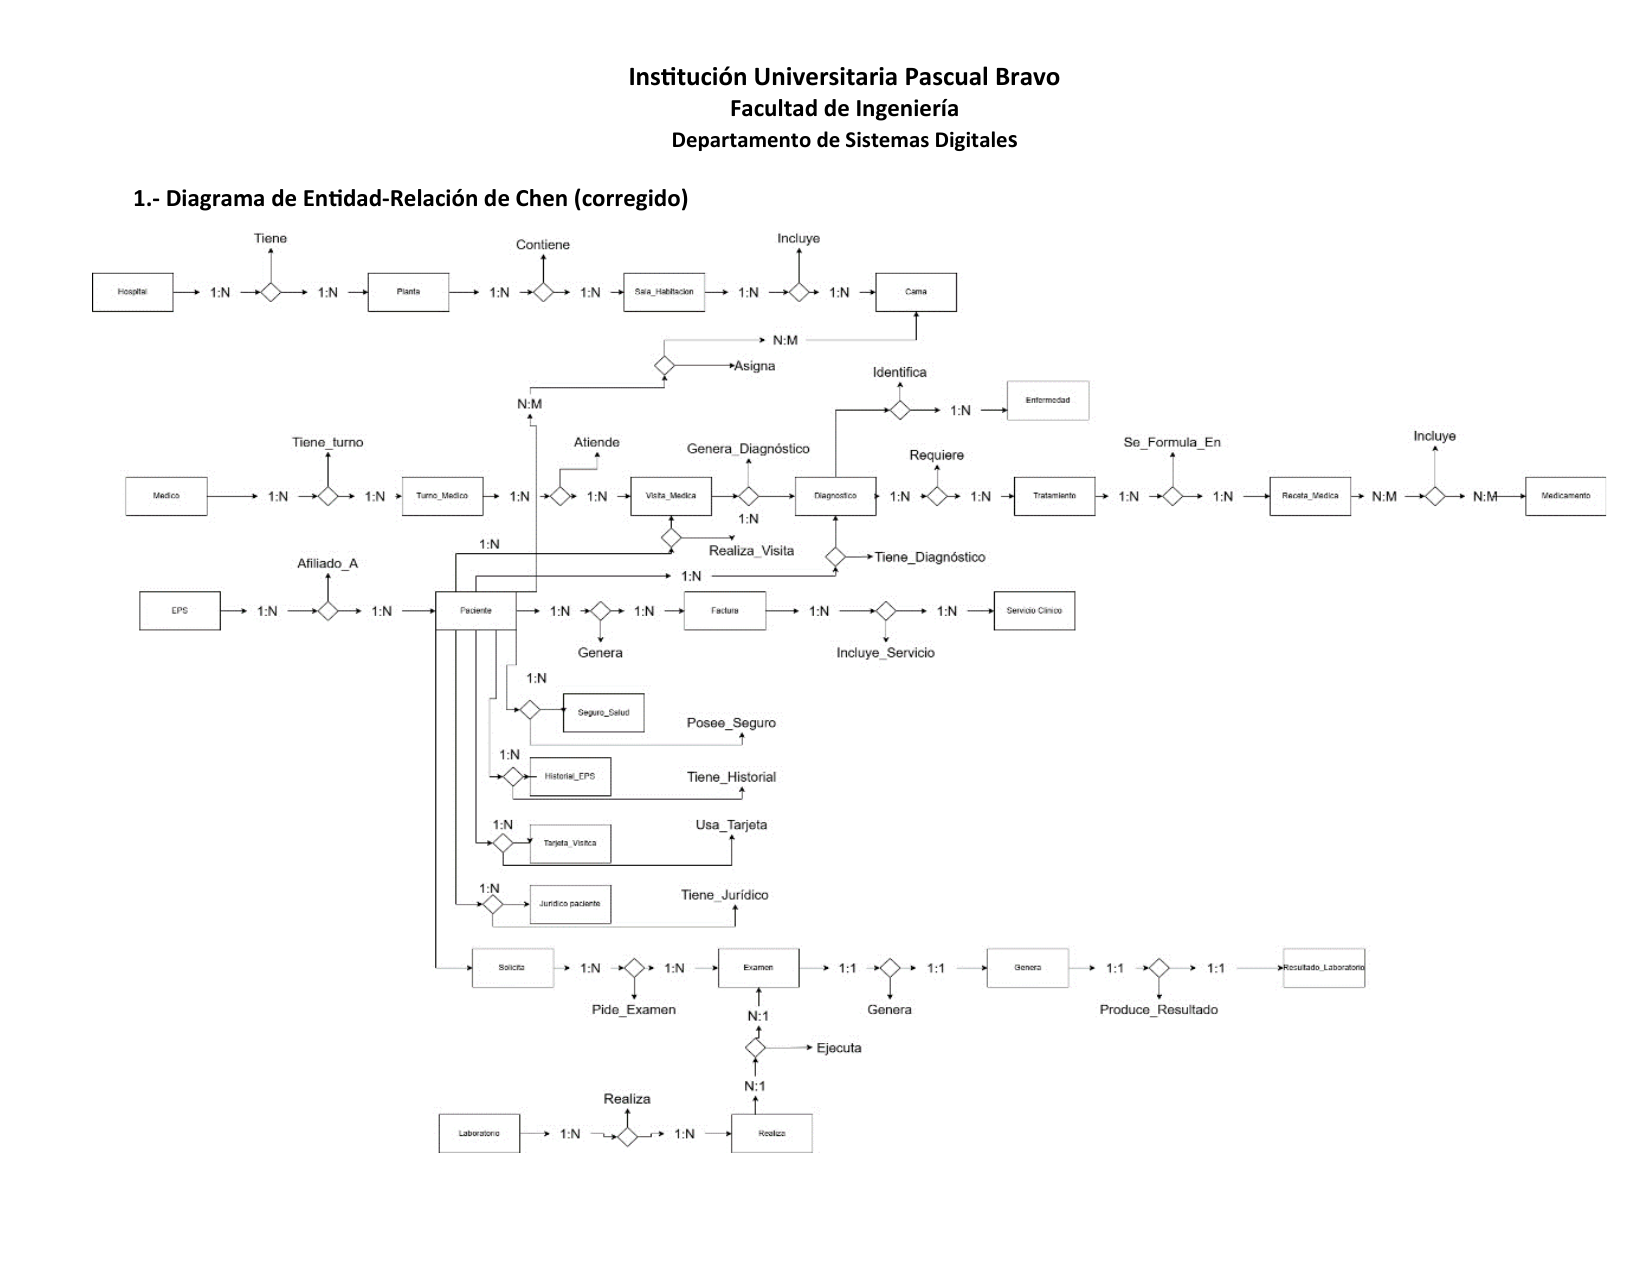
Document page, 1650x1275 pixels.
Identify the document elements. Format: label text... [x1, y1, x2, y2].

picture [92, 228, 1607, 1153]
text 1.- Diagrama de Entidad-Relación de Chen (corregido) [133, 182, 1556, 212]
